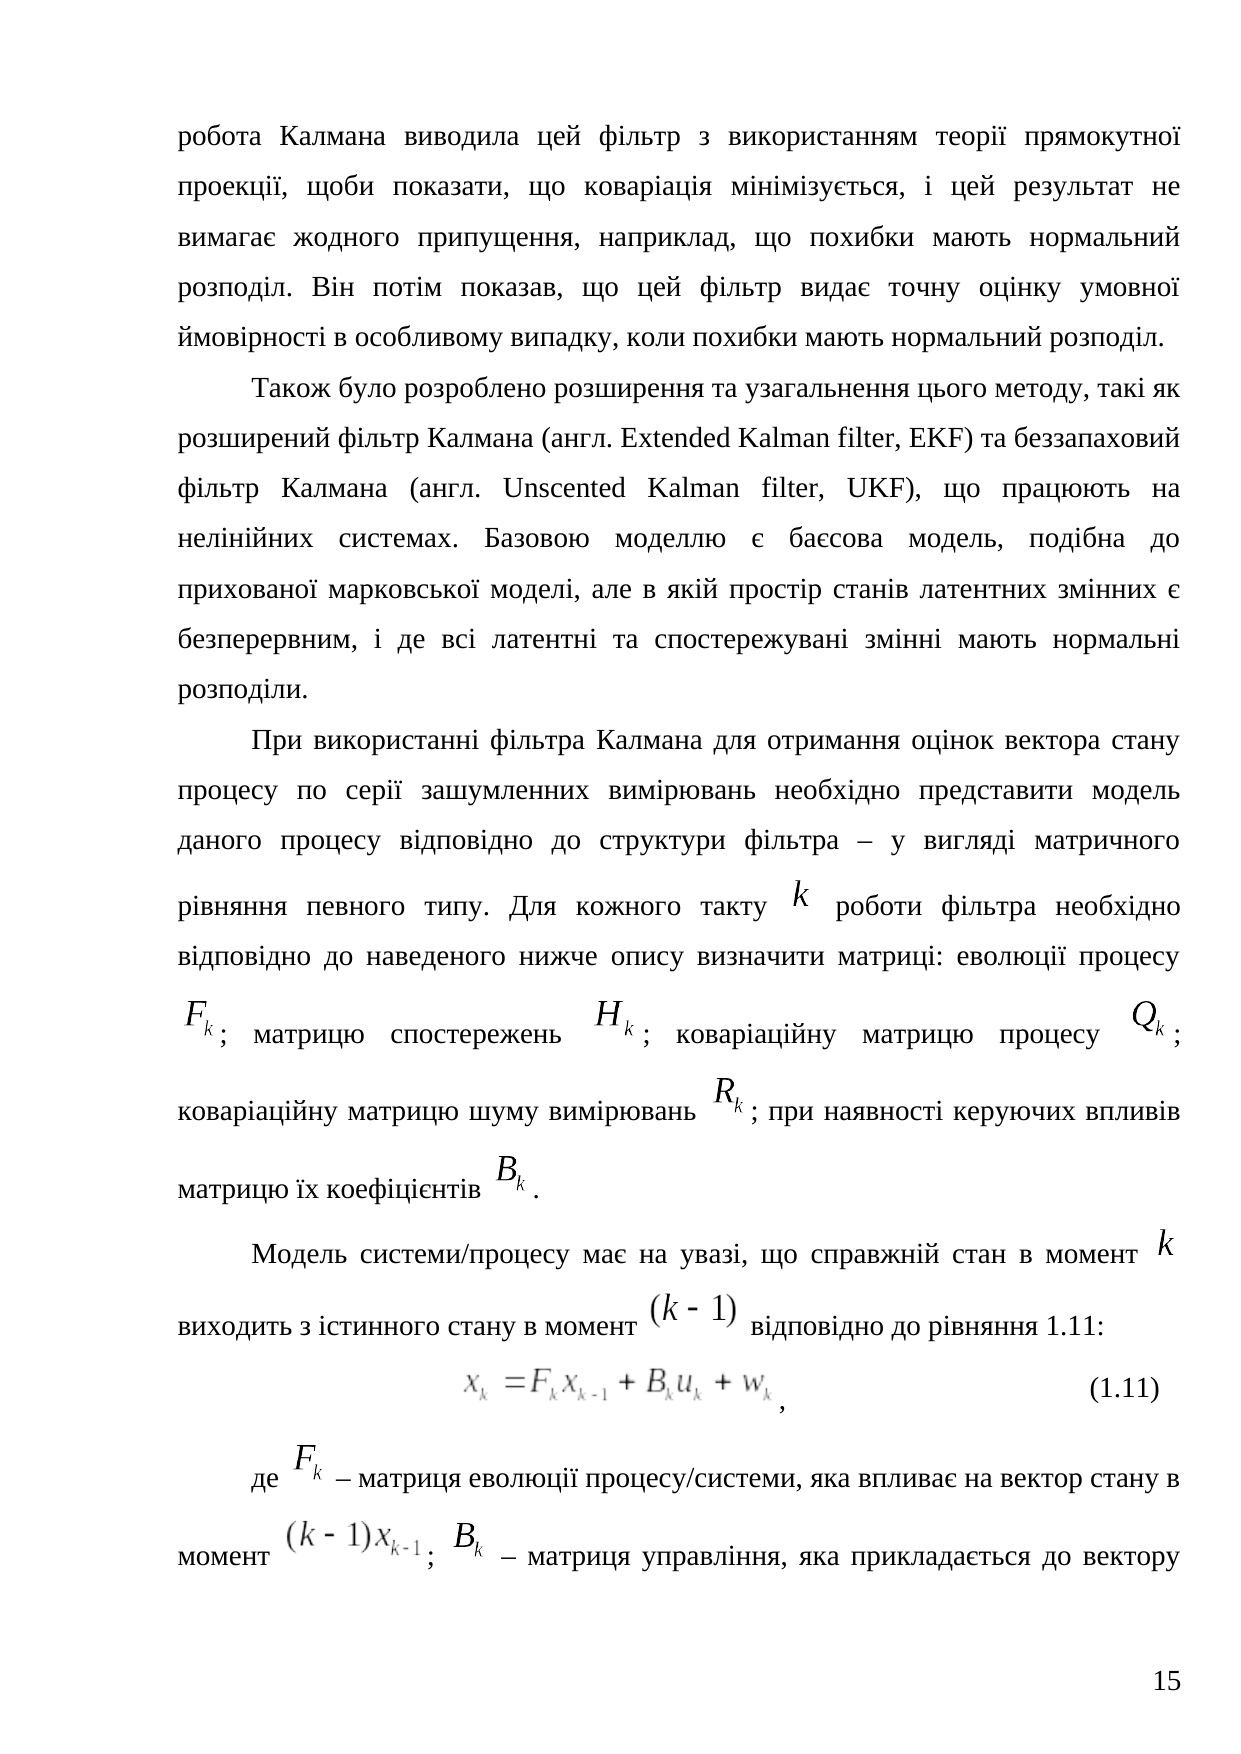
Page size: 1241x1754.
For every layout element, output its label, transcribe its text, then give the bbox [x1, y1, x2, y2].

text Також було розроблено розширення та узагальнення цього методу, такі як розширений фільтр Калмана (англ. Extended Kalman filter, EKF) та беззапаховий фільтр Калмана (англ. Unscented Kalman filter, UKF), що працюють на нелінійних системах. Базовою моделлю є баєсова модель, подібна до прихованої марковської моделі, але в якій простір станів латентних змінних є безперервним, і де всі латентні та спостережувані змінні мають нормальні розподіли. [177, 370, 1181, 705]
table_header , [166, 1358, 1078, 1433]
text При використанні фільтра Калмана для отримання оцінок вектора стану процесу по серії зашумленних вимірювань необхідно представити модель даного процесу відповідно до структури фільтра – у вигляді матричного рівняння певного типу. Для кожного такту роботи фільтра необхідно відповідно до наведеного нижче опису визначити матриці: еволюції процесу ; матрицю спостережень ; коваріаційну матрицю процесу ; коваріаційну матрицю шуму вимірювань ; при наявності керуючих впливів матрицю їх коефіцієнтів . [177, 722, 1181, 1205]
table_header (1.11) [1078, 1358, 1171, 1433]
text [177, 1433, 1181, 1571]
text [177, 118, 1181, 353]
text Модель системи/процесу має на увазі, що справжній стан в момент виходить з істинного стану в момент відповідно до рівняння 1.11: [177, 1221, 1181, 1341]
